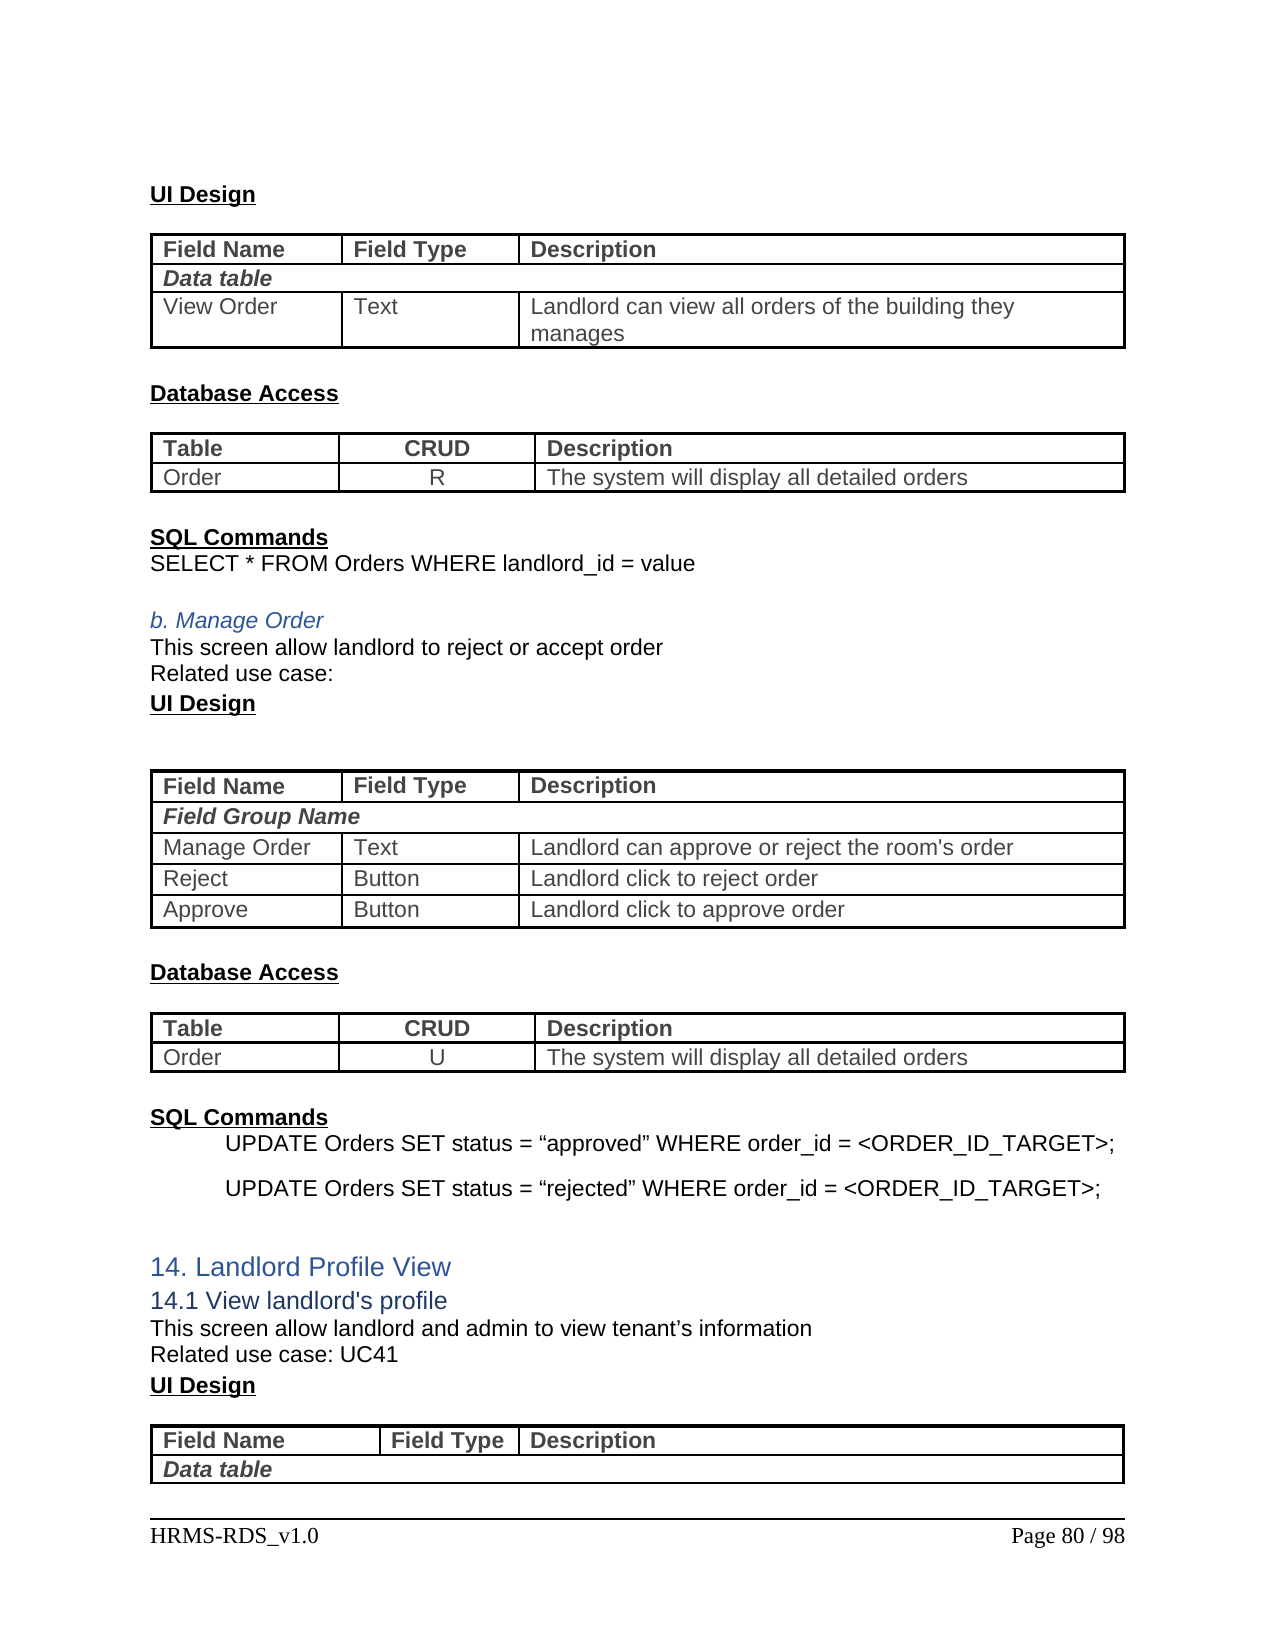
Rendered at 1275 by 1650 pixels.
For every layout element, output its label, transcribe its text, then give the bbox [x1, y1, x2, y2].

subtitle Database Access [150, 959, 1125, 986]
subtitle UI Design [150, 690, 1125, 717]
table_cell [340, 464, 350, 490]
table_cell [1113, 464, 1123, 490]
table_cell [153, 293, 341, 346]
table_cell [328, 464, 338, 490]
subtitle Database Access [150, 379, 1125, 406]
subtitle SQL Commands [150, 1103, 1125, 1130]
subtitle 14.1 View landlord's profile [150, 1286, 1125, 1315]
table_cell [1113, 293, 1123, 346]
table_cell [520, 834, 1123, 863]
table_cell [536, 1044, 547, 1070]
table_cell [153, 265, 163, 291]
subtitle 14. Landlord Profile View [150, 1251, 1125, 1282]
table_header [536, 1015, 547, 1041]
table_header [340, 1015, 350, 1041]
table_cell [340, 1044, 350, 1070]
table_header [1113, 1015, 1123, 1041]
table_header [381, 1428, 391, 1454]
subtitle b. Manage Order [150, 607, 1125, 633]
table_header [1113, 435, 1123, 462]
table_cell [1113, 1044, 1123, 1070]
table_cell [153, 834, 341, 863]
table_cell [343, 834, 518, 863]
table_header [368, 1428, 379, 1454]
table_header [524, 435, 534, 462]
subtitle UI Design [150, 181, 1125, 207]
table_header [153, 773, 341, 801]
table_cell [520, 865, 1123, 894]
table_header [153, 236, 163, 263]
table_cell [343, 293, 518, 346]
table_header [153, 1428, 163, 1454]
text UPDATE Orders SET status = “approved” WHERE order_id = <ORDER_ID_TARGET>; [150, 1130, 1125, 1156]
subtitle SQL Commands [150, 524, 1125, 550]
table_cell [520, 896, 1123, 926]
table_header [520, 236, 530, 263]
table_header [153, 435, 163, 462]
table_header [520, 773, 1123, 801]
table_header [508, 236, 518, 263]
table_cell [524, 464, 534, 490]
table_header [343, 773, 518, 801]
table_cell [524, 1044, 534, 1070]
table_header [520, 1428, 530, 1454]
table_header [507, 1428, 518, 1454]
text SELECT * FROM Orders WHERE landlord_id = value [150, 550, 1125, 577]
text Related use case: UC41 [150, 1341, 1125, 1367]
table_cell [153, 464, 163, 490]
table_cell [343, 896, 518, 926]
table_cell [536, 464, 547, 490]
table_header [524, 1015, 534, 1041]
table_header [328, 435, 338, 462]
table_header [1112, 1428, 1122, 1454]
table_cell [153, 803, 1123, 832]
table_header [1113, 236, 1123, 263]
subtitle UI Design [150, 1372, 1125, 1398]
text UPDATE Orders SET status = “rejected” WHERE order_id = <ORDER_ID_TARGET>; [150, 1175, 1125, 1201]
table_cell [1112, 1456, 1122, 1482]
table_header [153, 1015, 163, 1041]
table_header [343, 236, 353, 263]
text This screen allow landlord to reject or accept order [150, 633, 1125, 660]
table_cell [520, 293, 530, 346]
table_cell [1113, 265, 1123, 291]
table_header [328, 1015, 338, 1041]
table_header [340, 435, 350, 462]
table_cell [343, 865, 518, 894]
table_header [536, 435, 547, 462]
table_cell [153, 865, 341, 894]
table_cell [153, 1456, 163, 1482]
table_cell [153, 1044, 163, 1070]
text This screen allow landlord and admin to view tenant’s information [150, 1315, 1125, 1341]
text Related use case: [150, 660, 1125, 686]
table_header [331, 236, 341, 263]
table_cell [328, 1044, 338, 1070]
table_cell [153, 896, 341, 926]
